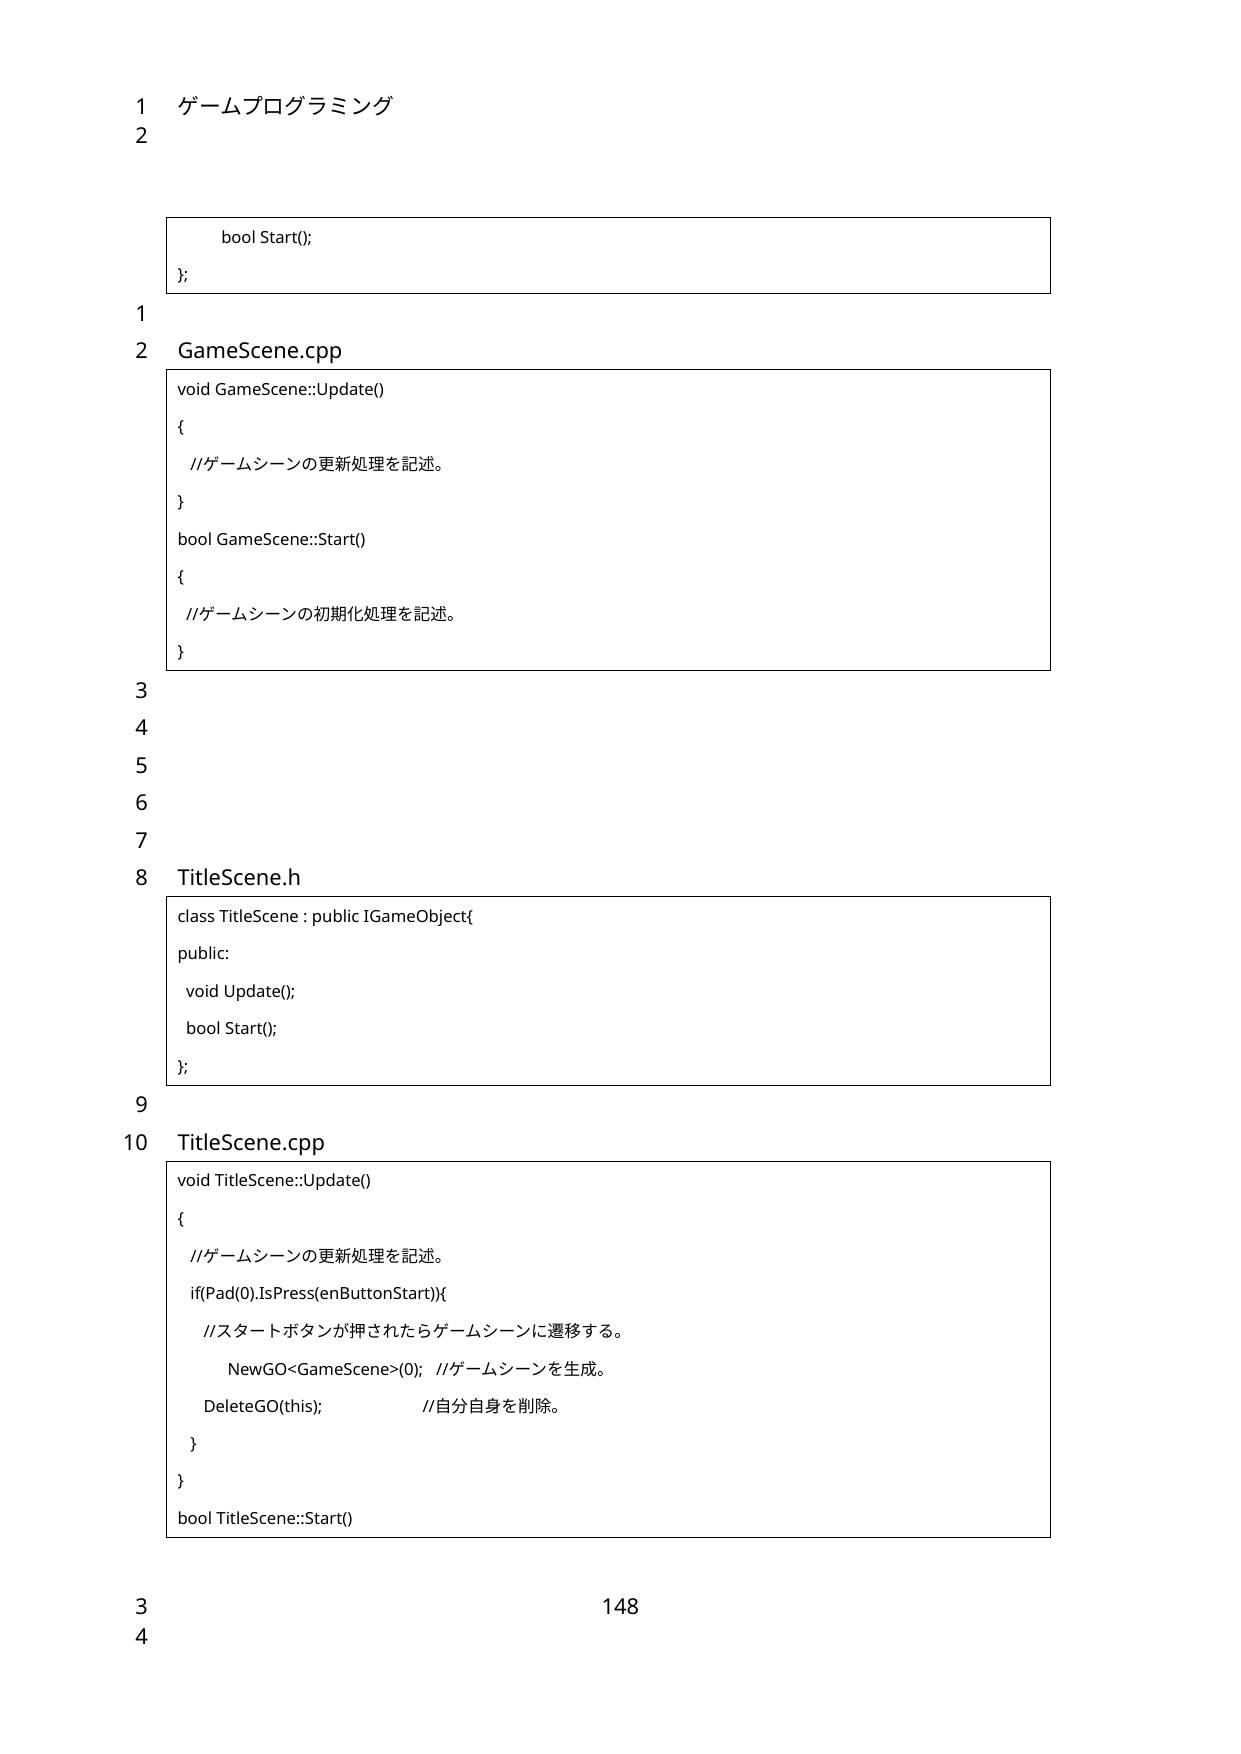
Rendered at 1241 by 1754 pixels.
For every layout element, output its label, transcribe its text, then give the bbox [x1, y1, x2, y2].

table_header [167, 1162, 1050, 1537]
text TitleScene.h [177, 858, 1063, 896]
text GameScene.cpp [177, 331, 1063, 369]
text TitleScene.cpp [177, 1123, 1063, 1161]
table_header void GameScene::Update() { //ゲームシーンの更新処理を記述。 } bool GameScene::Start() { //ゲームシーンの初期化処理を記述。 } [167, 370, 1050, 670]
table_header class TitleScene : public IGameObject{ public: void Update(); bool Start(); }; [167, 897, 1050, 1084]
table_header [167, 218, 1050, 293]
